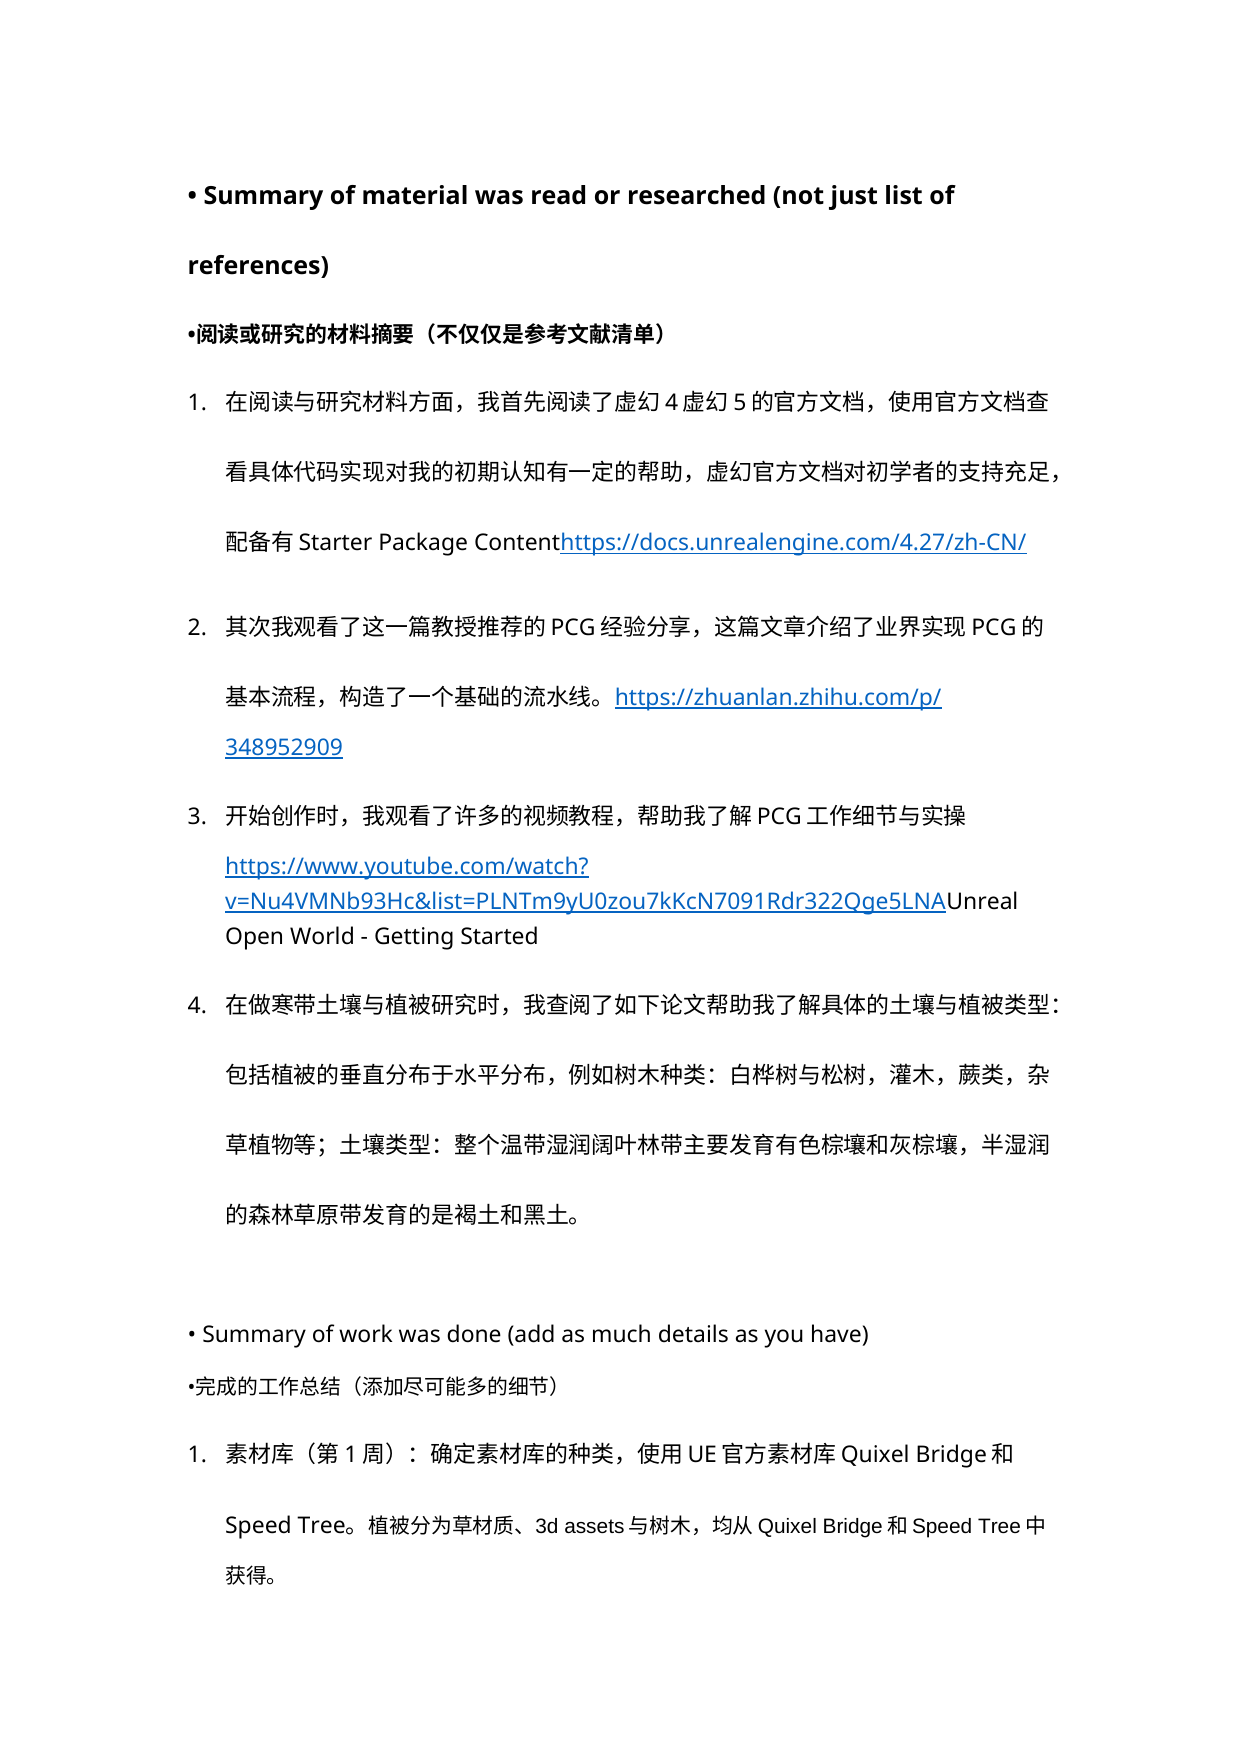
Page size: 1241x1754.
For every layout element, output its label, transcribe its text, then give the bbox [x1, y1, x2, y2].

text •完成的工作总结（添加尽可能多的细节） [187, 1369, 1053, 1401]
text • Summary of material was read or researched (not just list of references) [187, 162, 1053, 297]
text • Summary of work was done (add as much details as you have) [187, 1317, 1053, 1350]
list 在做寒带土壤与植被研究时，我查阅了如下论文帮助我了解具体的土壤与植被类型：包括植被的垂直分布于水平分布，例如树木种类：白桦树与松树，灌木，蕨类，杂草植物等；土壤类型：整个温带湿润阔叶林带主要发育有色棕壤和灰棕壤，半湿润的森林草原带发育的是褐土和黑土。 [187, 971, 1053, 1246]
list 素材库（第1周）：确定素材库的种类，使用UE官方素材库Quixel Bridge和Speed Tree。植被分为草材质、3d assets与树木，均从Quixel Bridge和Speed Tree中获得。 [187, 1421, 1053, 1591]
list 其次我观看了这一篇教授推荐的PCG经验分享，这篇文章介绍了业界实现PCG的基本流程，构造了一个基础的流水线。https://zhuanlan.zhihu.com/p/348952909 [187, 593, 1053, 763]
list 在阅读与研究材料方面，我首先阅读了虚幻4虚幻5的官方文档，使用官方文档查看具体代码实现对我的初期认知有一定的帮助，虚幻官方文档对初学者的支持充足，配备有Starter Package Contenthttps://docs.unrealengine.com/4.27/zh-CN/ [187, 368, 1053, 573]
list 开始创作时，我观看了许多的视频教程，帮助我了解PCG工作细节与实操https://www.youtube.com/watch?v=Nu4VMNb93Hc&list=PLNTm9yU0zou7kKcN7091Rdr322Qge5LNAUnreal Open World - Getting Started [187, 782, 1053, 952]
text •阅读或研究的材料摘要（不仅仅是参考文献清单） [187, 316, 1053, 349]
